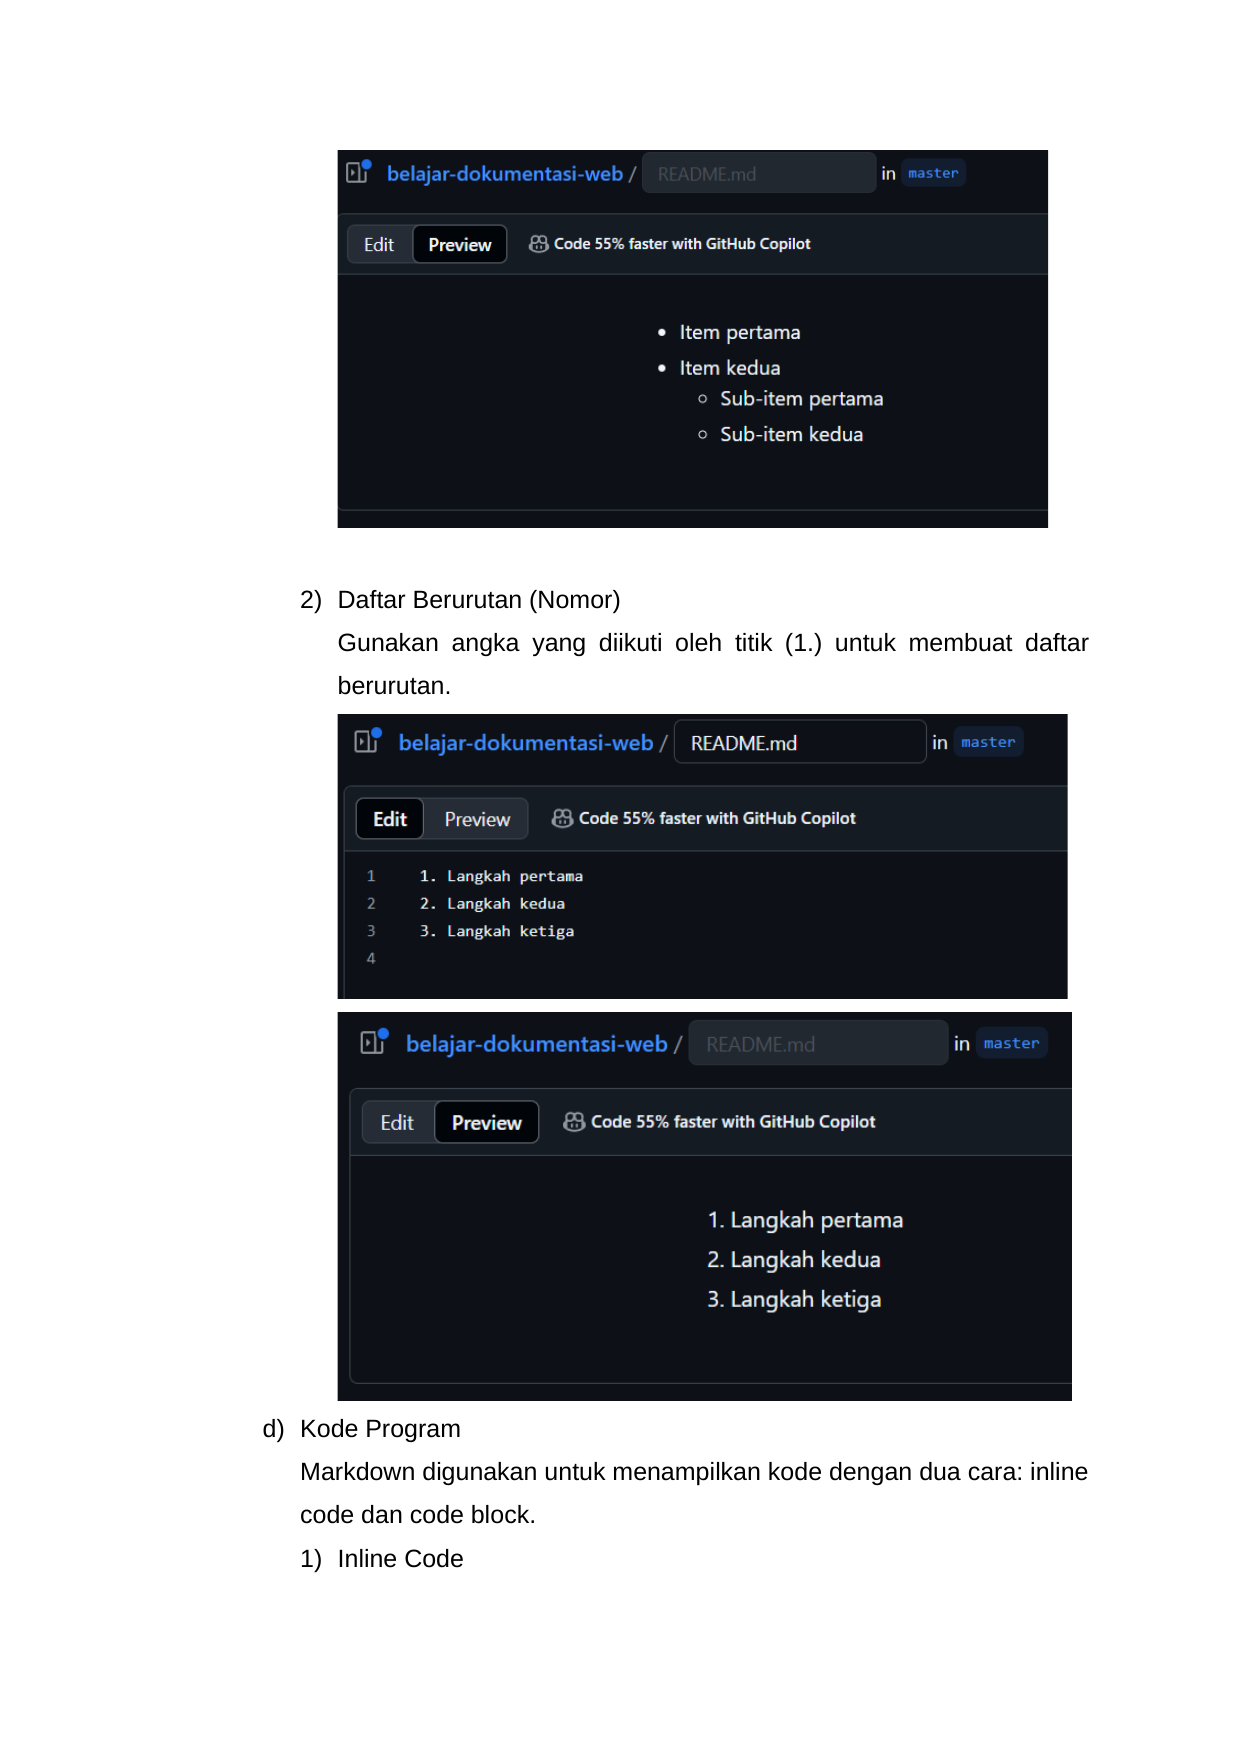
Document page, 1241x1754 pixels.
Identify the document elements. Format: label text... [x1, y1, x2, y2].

picture [337, 714, 1068, 999]
picture [337, 150, 1049, 528]
list Kode Program [262, 1414, 1090, 1443]
list Daftar Berurutan (Nomor) [300, 585, 1090, 613]
list Inline Code [300, 1544, 1090, 1572]
picture [337, 1012, 1072, 1401]
list Markdown digunakan untuk menampilkan kode dengan dua cara: inline code dan code block. [300, 1457, 1090, 1529]
list Gunakan angka yang diikuti oleh titik (1.) untuk membuat daftar berurutan. [337, 628, 1090, 700]
